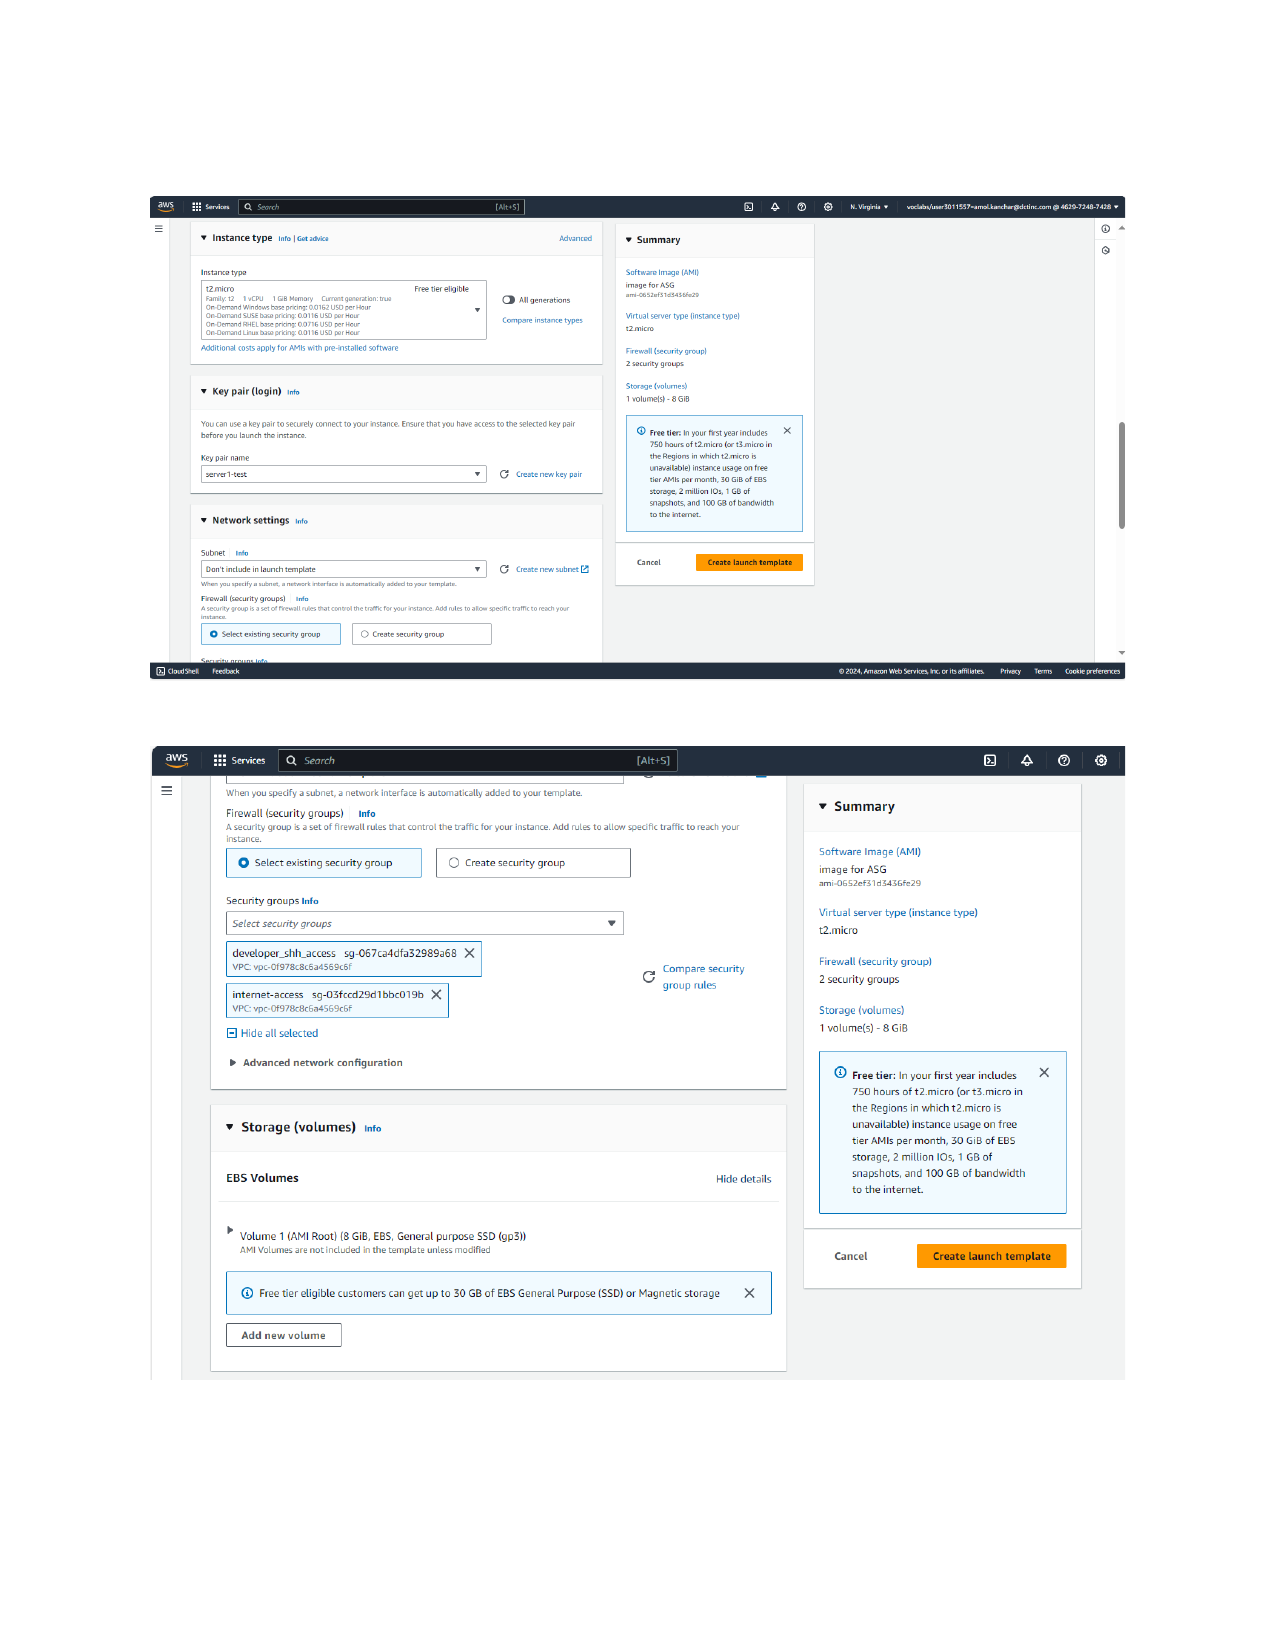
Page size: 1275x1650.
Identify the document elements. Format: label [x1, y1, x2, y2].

picture [150, 746, 1125, 1380]
picture [150, 196, 1125, 681]
